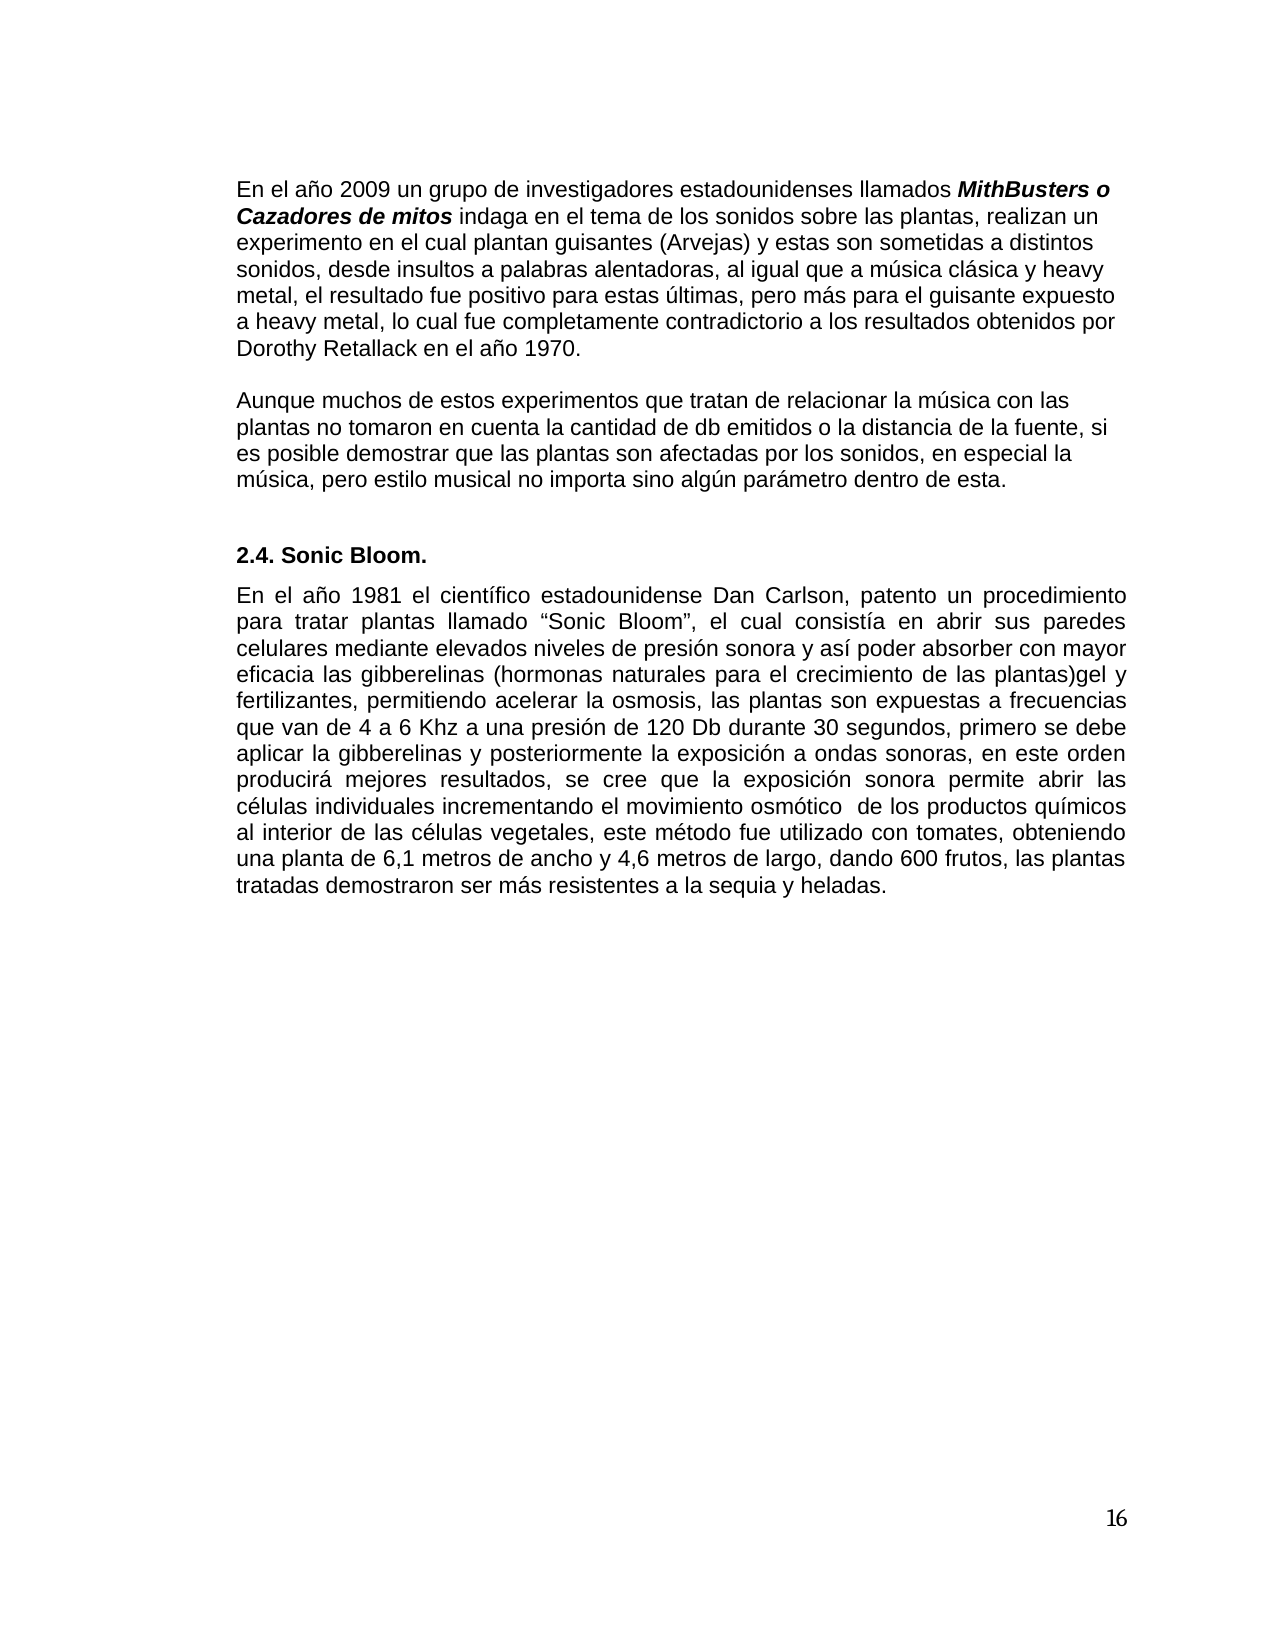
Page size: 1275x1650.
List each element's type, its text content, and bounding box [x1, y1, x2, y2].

text En el año 1981 el científico estadounidense Dan Carlson, patento un procedimiento para tratar plantas llamado “Sonic Bloom”, el cual consistía en abrir sus paredes celulares mediante elevados niveles de presión sonora y así poder absorber con mayor eficacia las gibberelinas (hormonas naturales para el crecimiento de las plantas)gel y fertilizantes, permitiendo acelerar la osmosis, las plantas son expuestas a frecuencias que van de 4 a 6 Khz a una presión de 120 Db durante 30 segundos, primero se debe aplicar la gibberelinas y posteriormente la exposición a ondas sonoras, en este orden producirá mejores resultados, se cree que la exposición sonora permite abrir las células individuales incrementando el movimiento osmótico de los productos químicos al interior de las células vegetales, este método fue utilizado con tomates, obteniendo una planta de 6,1 metros de ancho y 4,6 metros de largo, dando 600 frutos, las plantas tratadas demostraron ser más resistentes a la sequia y heladas. [236, 582, 1127, 898]
text En el año 2009 un grupo de investigadores estadounidenses llamados MithBusters o Cazadores de mitos indaga en el tema de los sonidos sobre las plantas, realizan un experimento en el cual plantan guisantes (Arvejas) y estas son sometidas a distintos sonidos, desde insultos a palabras alentadoras, al igual que a música clásica y heavy metal, el resultado fue positivo para estas últimas, pero más para el guisante expuesto a heavy metal, lo cual fue completamente contradictorio a los resultados obtenidos por Dorothy Retallack en el año 1970. [236, 176, 1127, 361]
text Aunque muchos de estos experimentos que tratan de relacionar la música con las plantas no tomaron en cuenta la cantidad de db emitidos o la distancia de la fuente, si es posible demostrar que las plantas son afectadas por los sonidos, en especial la música, pero estilo musical no importa sino algún parámetro dentro de esta. [236, 387, 1127, 493]
subtitle 2.4. Sonic Bloom. [236, 542, 1127, 569]
